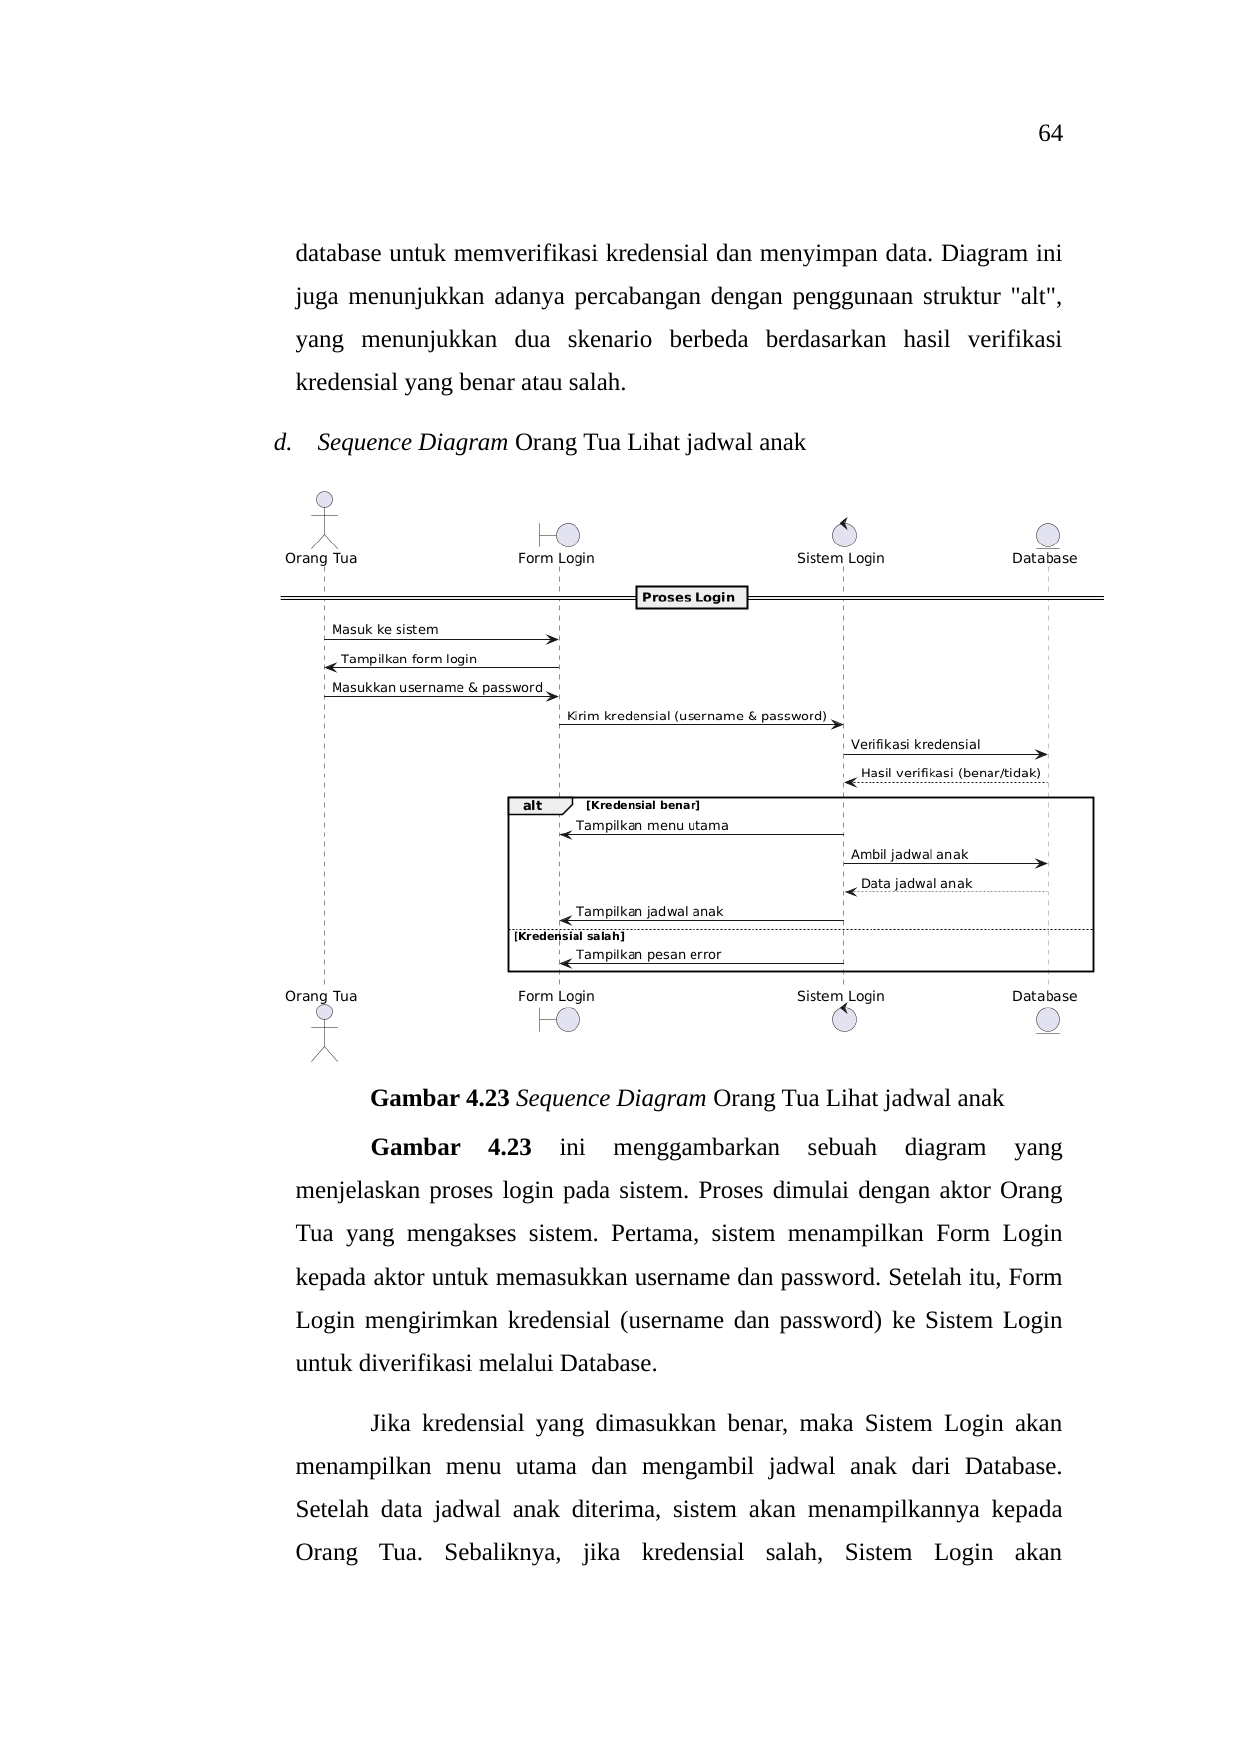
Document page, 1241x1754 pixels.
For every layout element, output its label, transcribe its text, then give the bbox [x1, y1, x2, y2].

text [295, 238, 1063, 396]
text Gambar 4.23 ini menggambarkan sebuah diagram yang menjelaskan proses login pada sistem. Proses dimulai dengan aktor Orang Tua yang mengakses sistem. Pertama, sistem menampilkan Form Login kepada aktor untuk memasukkan username dan password. Setelah itu, Form Login mengirimkan kredensial (username dan password) ke Sistem Login untuk diverifikasi melalui Database. [295, 1132, 1063, 1377]
text d. Sequence Diagram Orang Tua Lihat jadwal anak [274, 427, 1063, 456]
text Gambar 4.23 Sequence Diagram Orang Tua Lihat jadwal anak [236, 1083, 1063, 1111]
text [295, 1408, 1063, 1566]
picture [280, 486, 1108, 1066]
